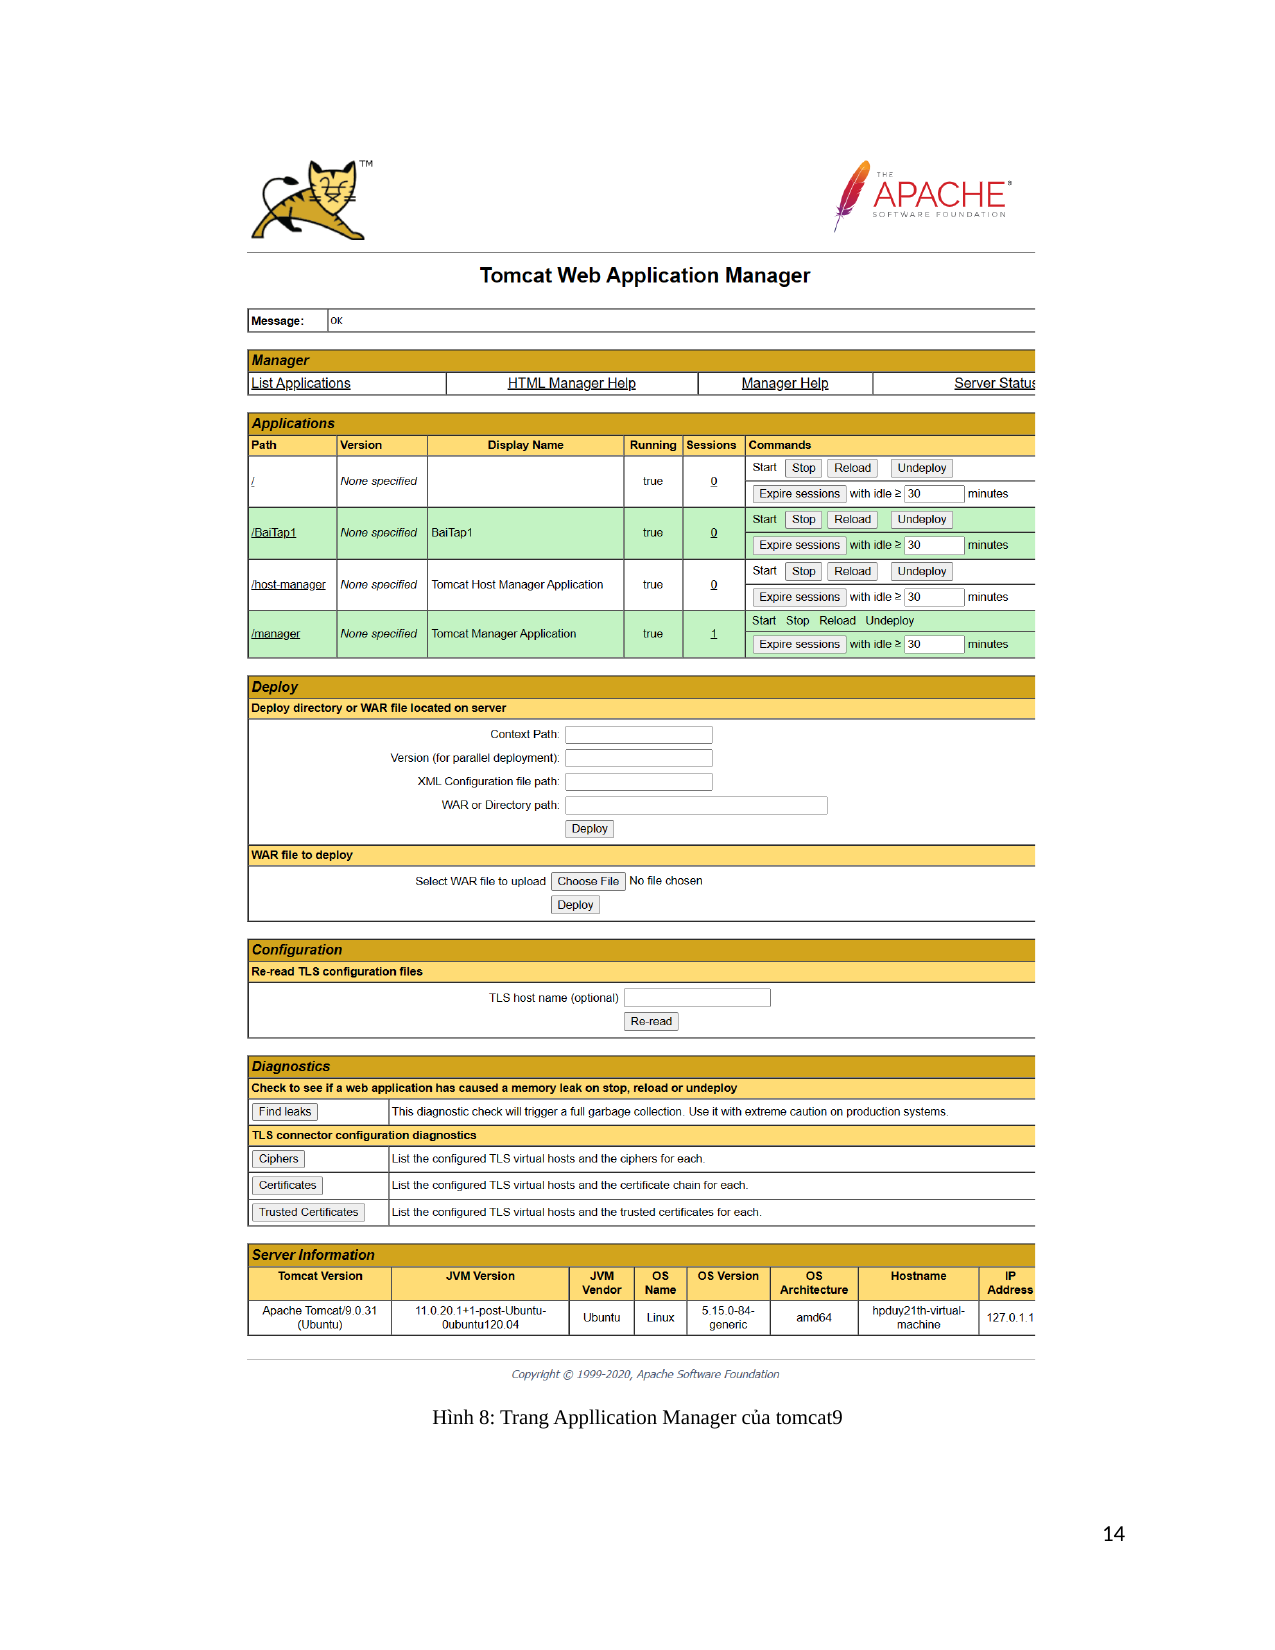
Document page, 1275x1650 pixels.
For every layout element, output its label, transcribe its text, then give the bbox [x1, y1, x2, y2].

picture [240, 150, 1035, 1387]
text Hình 8: Trang Appllication Manager của tomcat9 [150, 1405, 1125, 1429]
